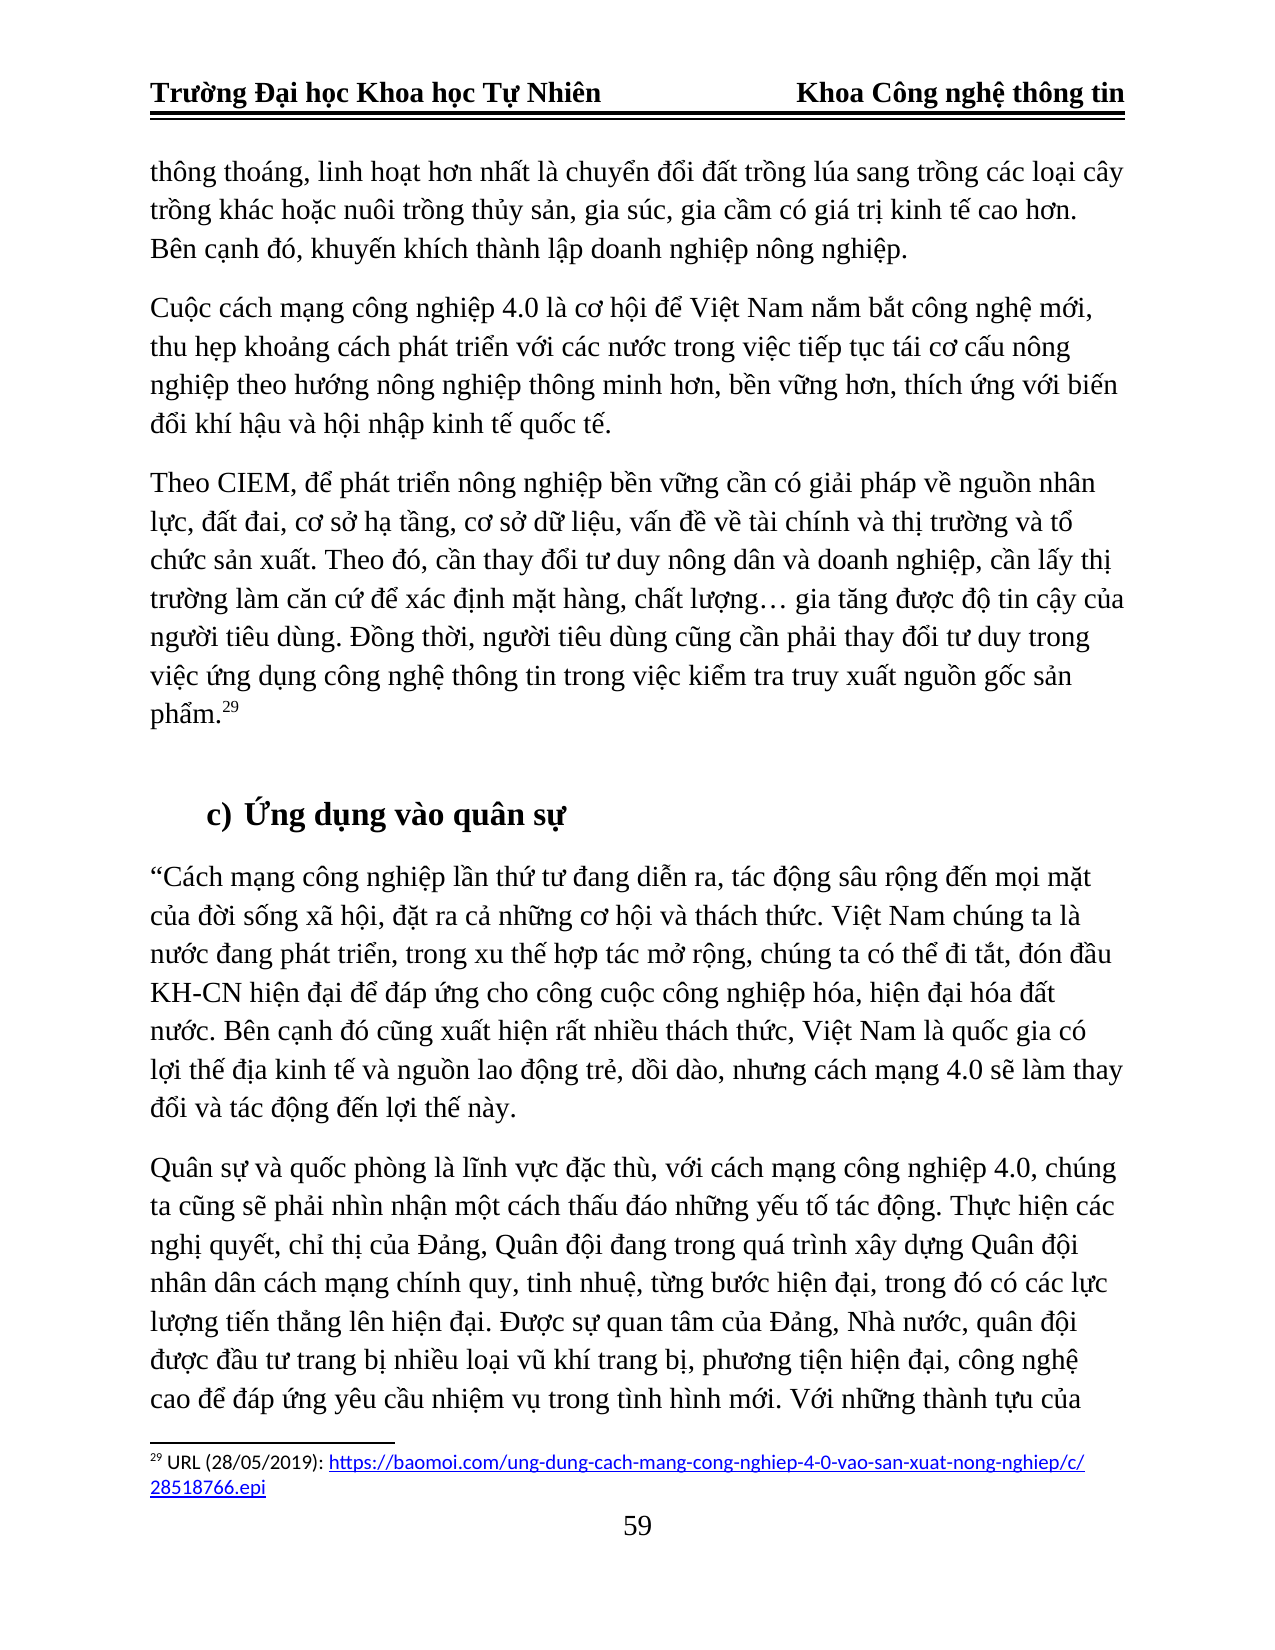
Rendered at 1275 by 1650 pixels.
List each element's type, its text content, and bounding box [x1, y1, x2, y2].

text Cuộc cách mạng công nghiệp 4.0 là cơ hội để Việt Nam nắm bắt công nghệ mới, thu hẹp khoảng cách phát triển với các nước trong việc tiếp tục tái cơ cấu nông nghiệp theo hướng nông nghiệp thông minh hơn, bền vững hơn, thích ứng với biến đổi khí hậu và hội nhập kinh tế quốc tế. [150, 290, 1125, 439]
list Ứng dụng vào quân sự [206, 794, 1125, 833]
text Theo CIEM, để phát triển nông nghiệp bền vững cần có giải pháp về nguồn nhân lực, đất đai, cơ sở hạ tầng, cơ sở dữ liệu, vấn đề về tài chính và thị trường và tổ chức sản xuất. Theo đó, cần thay đổi tư duy nông dân và doanh nghiệp, cần lấy thị trường làm căn cứ để xác định mặt hàng, chất lượng… gia tăng được độ tin cậy của người tiêu dùng. Đồng thời, người tiêu dùng cũng cần phải thay đổi tư duy trong việc ứng dụng công nghệ thông tin trong việc kiểm tra truy xuất nguồn gốc sản phẩm. [150, 465, 1125, 730]
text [150, 1150, 1125, 1414]
text “Cách mạng công nghiệp lần thứ tư đang diễn ra, tác động sâu rộng đến mọi mặt của đời sống xã hội, đặt ra cả những cơ hội và thách thức. Việt Nam chúng ta là nước đang phát triển, trong xu thế hợp tác mở rộng, chúng ta có thể đi tắt, đón đầu KH-CN hiện đại để đáp ứng cho công cuộc công nghiệp hóa, hiện đại hóa đất nước. Bên cạnh đó cũng xuất hiện rất nhiều thách thức, Việt Nam là quốc gia có lợi thế địa kinh tế và nguồn lao động trẻ, dồi dào, nhưng cách mạng 4.0 sẽ làm thay đổi và tác động đến lợi thế này. [150, 859, 1125, 1124]
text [150, 154, 1125, 264]
